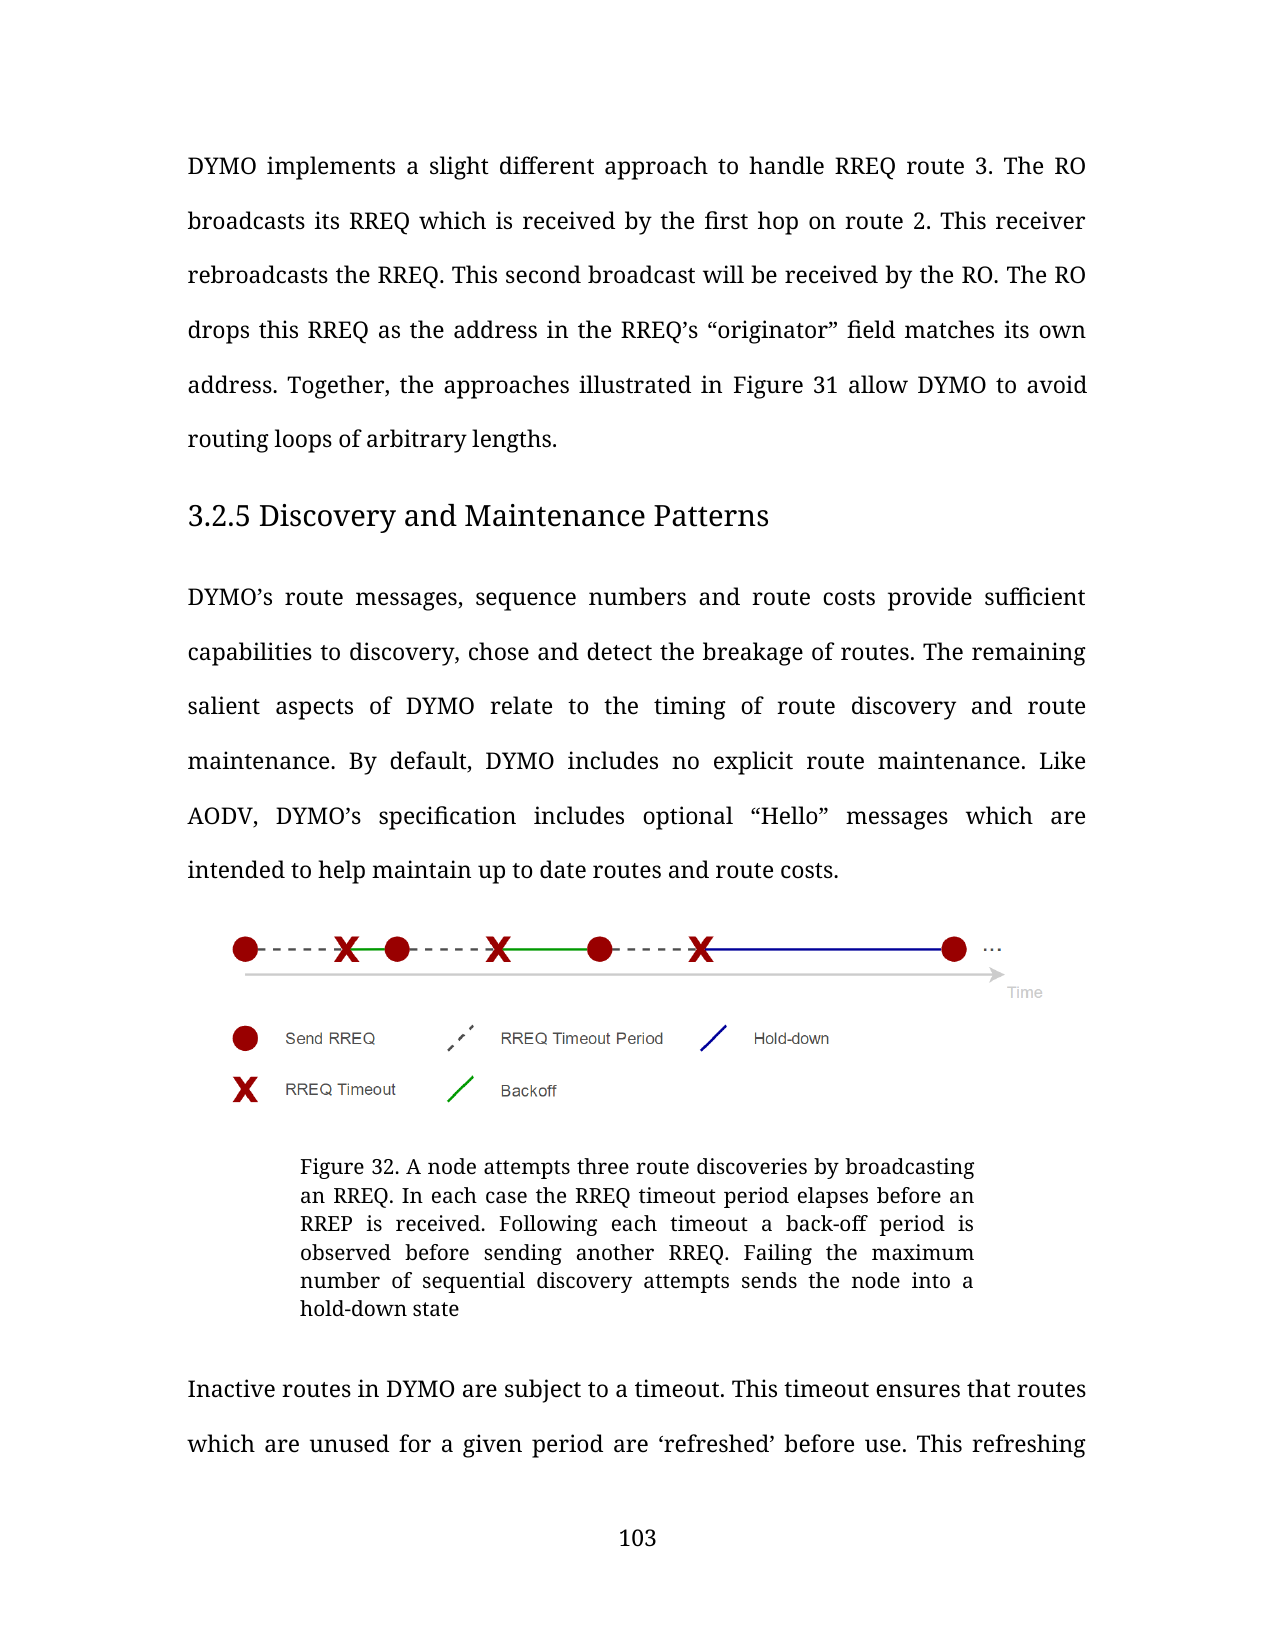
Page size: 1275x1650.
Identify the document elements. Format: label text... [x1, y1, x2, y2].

text DYMO implements a slight different approach to handle RREQ route 3. The RO broadcasts its RREQ which is received by the first hop on route 2. This receiver rebroadcasts the RREQ. This second broadcast will be received by the RO. The RO drops this RREQ as the address in the RREQ’s “originator” field matches its own address. Together, the approaches illustrated in Figure 31 allow DYMO to avoid routing loops of arbitrary lengths. [187, 150, 1087, 455]
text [187, 1373, 1087, 1459]
subtitle Discovery and Maintenance Patterns [187, 495, 1087, 534]
text DYMO’s route messages, sequence numbers and route costs provide sufficient capabilities to discovery, chose and detect the breakage of routes. The remaining salient aspects of DYMO relate to the timing of route discovery and route maintenance. By default, DYMO includes no explicit route maintenance. Like AODV, DYMO’s specification includes optional “Hello” messages which are intended to help maintain up to date routes and route costs. [187, 581, 1087, 886]
text Figure 32. A node attempts three route discoveries by broadcasting an RREQ. In each case the RREQ timeout period elapses before an RREP is received. Following each timeout a back-off period is observed before sending another RREQ. Failing the maximum number of sequential discovery attempts sends the node into a hold-down state [300, 1152, 975, 1323]
picture [222, 925, 1053, 1113]
